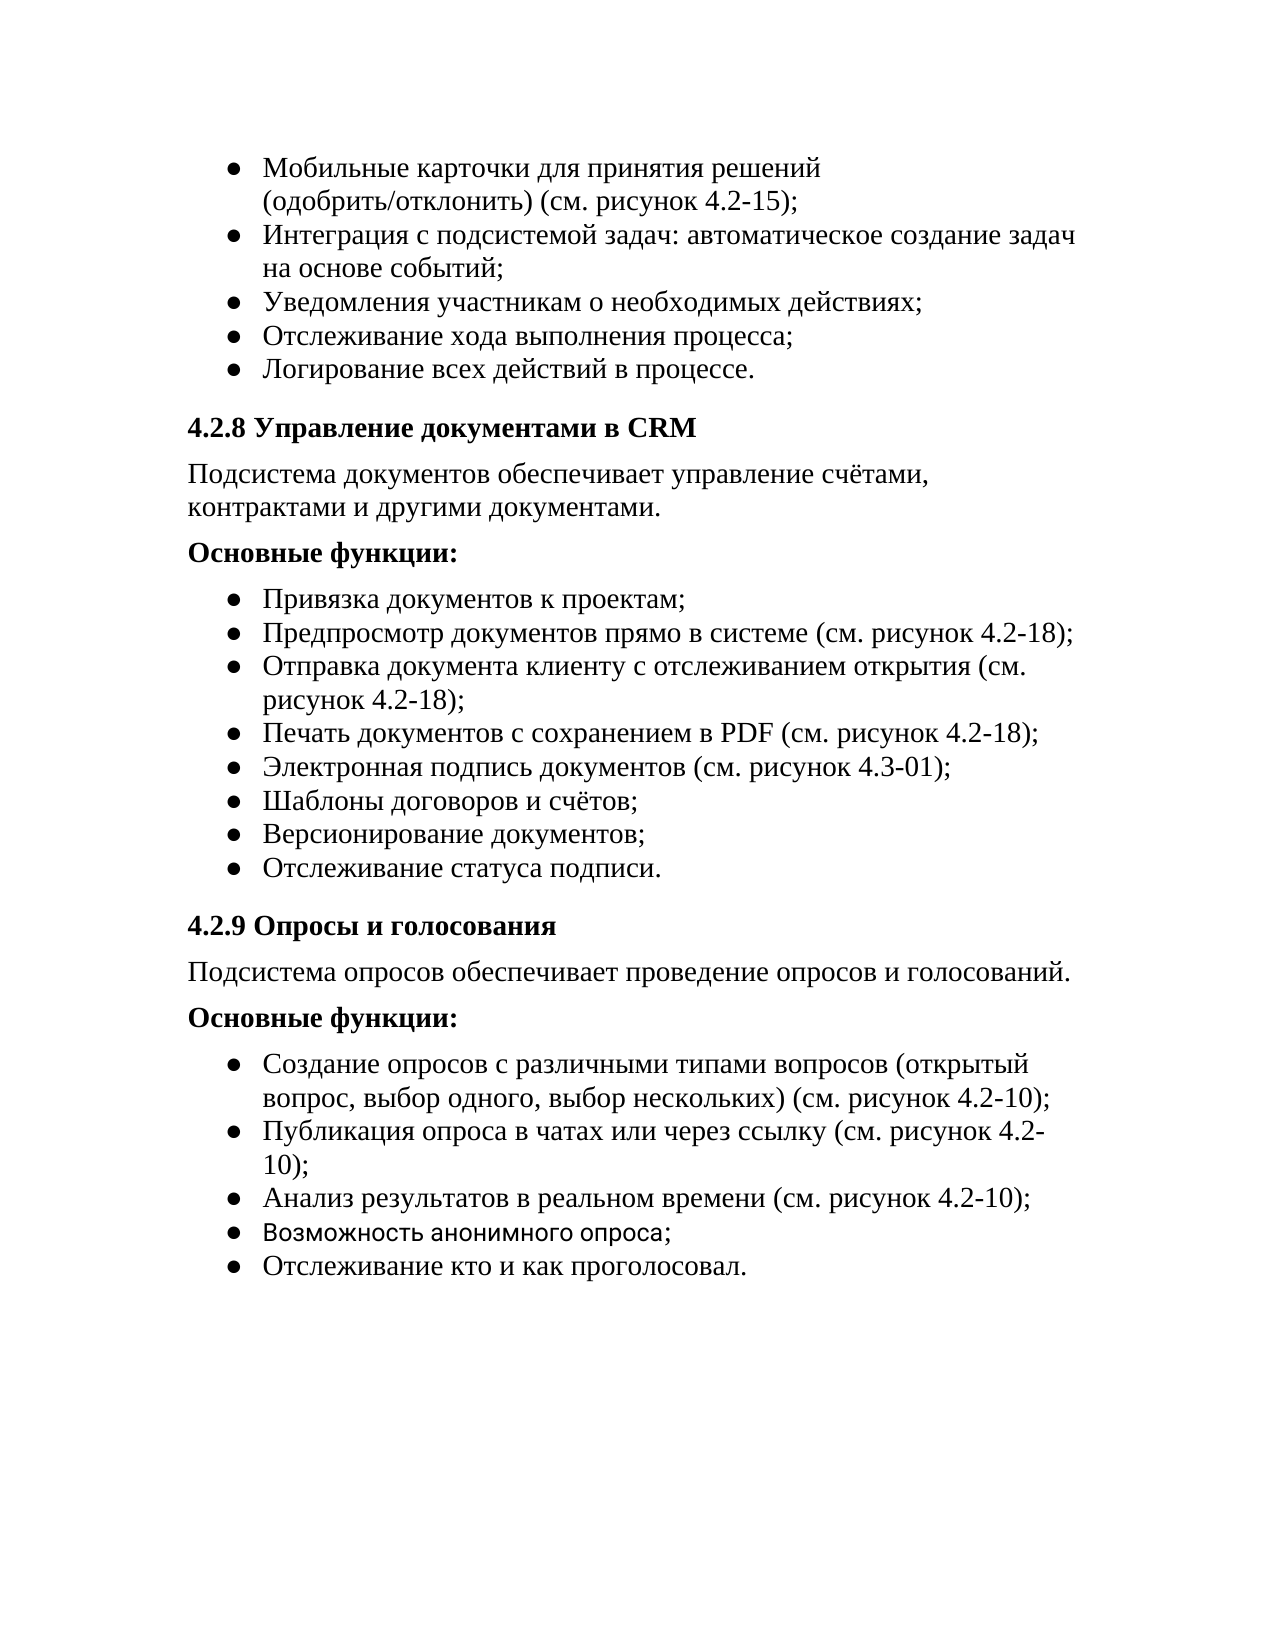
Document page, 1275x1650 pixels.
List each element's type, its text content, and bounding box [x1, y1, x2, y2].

list Интеграция с подсистемой задач: автоматическое создание задач на основе событий; [225, 217, 1087, 284]
text Основные функции: [187, 1000, 1087, 1034]
text Подсистема документов обеспечивает управление счётами, контрактами и другими документами. [187, 456, 1087, 523]
list Возможность анонимного опроса; [225, 1214, 1087, 1248]
list Отслеживание хода выполнения процесса; [225, 318, 1087, 351]
subtitle 4.2.8 Управление документами в CRM [187, 410, 1087, 443]
list Логирование всех действий в процессе. [225, 351, 1087, 385]
list Версионирование документов; [225, 816, 1087, 850]
list Отслеживание статуса подписи. [225, 850, 1087, 883]
text Основные функции: [187, 535, 1087, 569]
list Отправка документа клиенту с отслеживанием открытия (см. рисунок 4.2-18); [225, 648, 1087, 716]
subtitle 4.2.9 Опросы и голосования [187, 908, 1087, 942]
list Анализ результатов в реальном времени (см. рисунок 4.2-10); [225, 1181, 1087, 1214]
list Шаблоны договоров и счётов; [225, 783, 1087, 816]
list Электронная подпись документов (см. рисунок 4.3-01); [225, 749, 1087, 783]
list Привязка документов к проектам; [225, 581, 1087, 615]
text Подсистема опросов обеспечивает проведение опросов и голосований. [187, 954, 1087, 988]
list Мобильные карточки для принятия решений (одобрить/отклонить) (см. рисунок 4.2-15); [225, 150, 1087, 217]
list Создание опросов с различными типами вопросов (открытый вопрос, выбор одного, выбор нескольких) (см. рисунок 4.2-10); [225, 1046, 1087, 1113]
list Отслеживание кто и как проголосовал. [225, 1248, 1087, 1281]
list Предпросмотр документов прямо в системе (см. рисунок 4.2-18); [225, 615, 1087, 648]
list Публикация опроса в чатах или через ссылку (см. рисунок 4.2-10); [225, 1113, 1087, 1181]
list Уведомления участникам о необходимых действиях; [225, 284, 1087, 318]
list Печать документов с сохранением в PDF (см. рисунок 4.2-18); [225, 716, 1087, 749]
